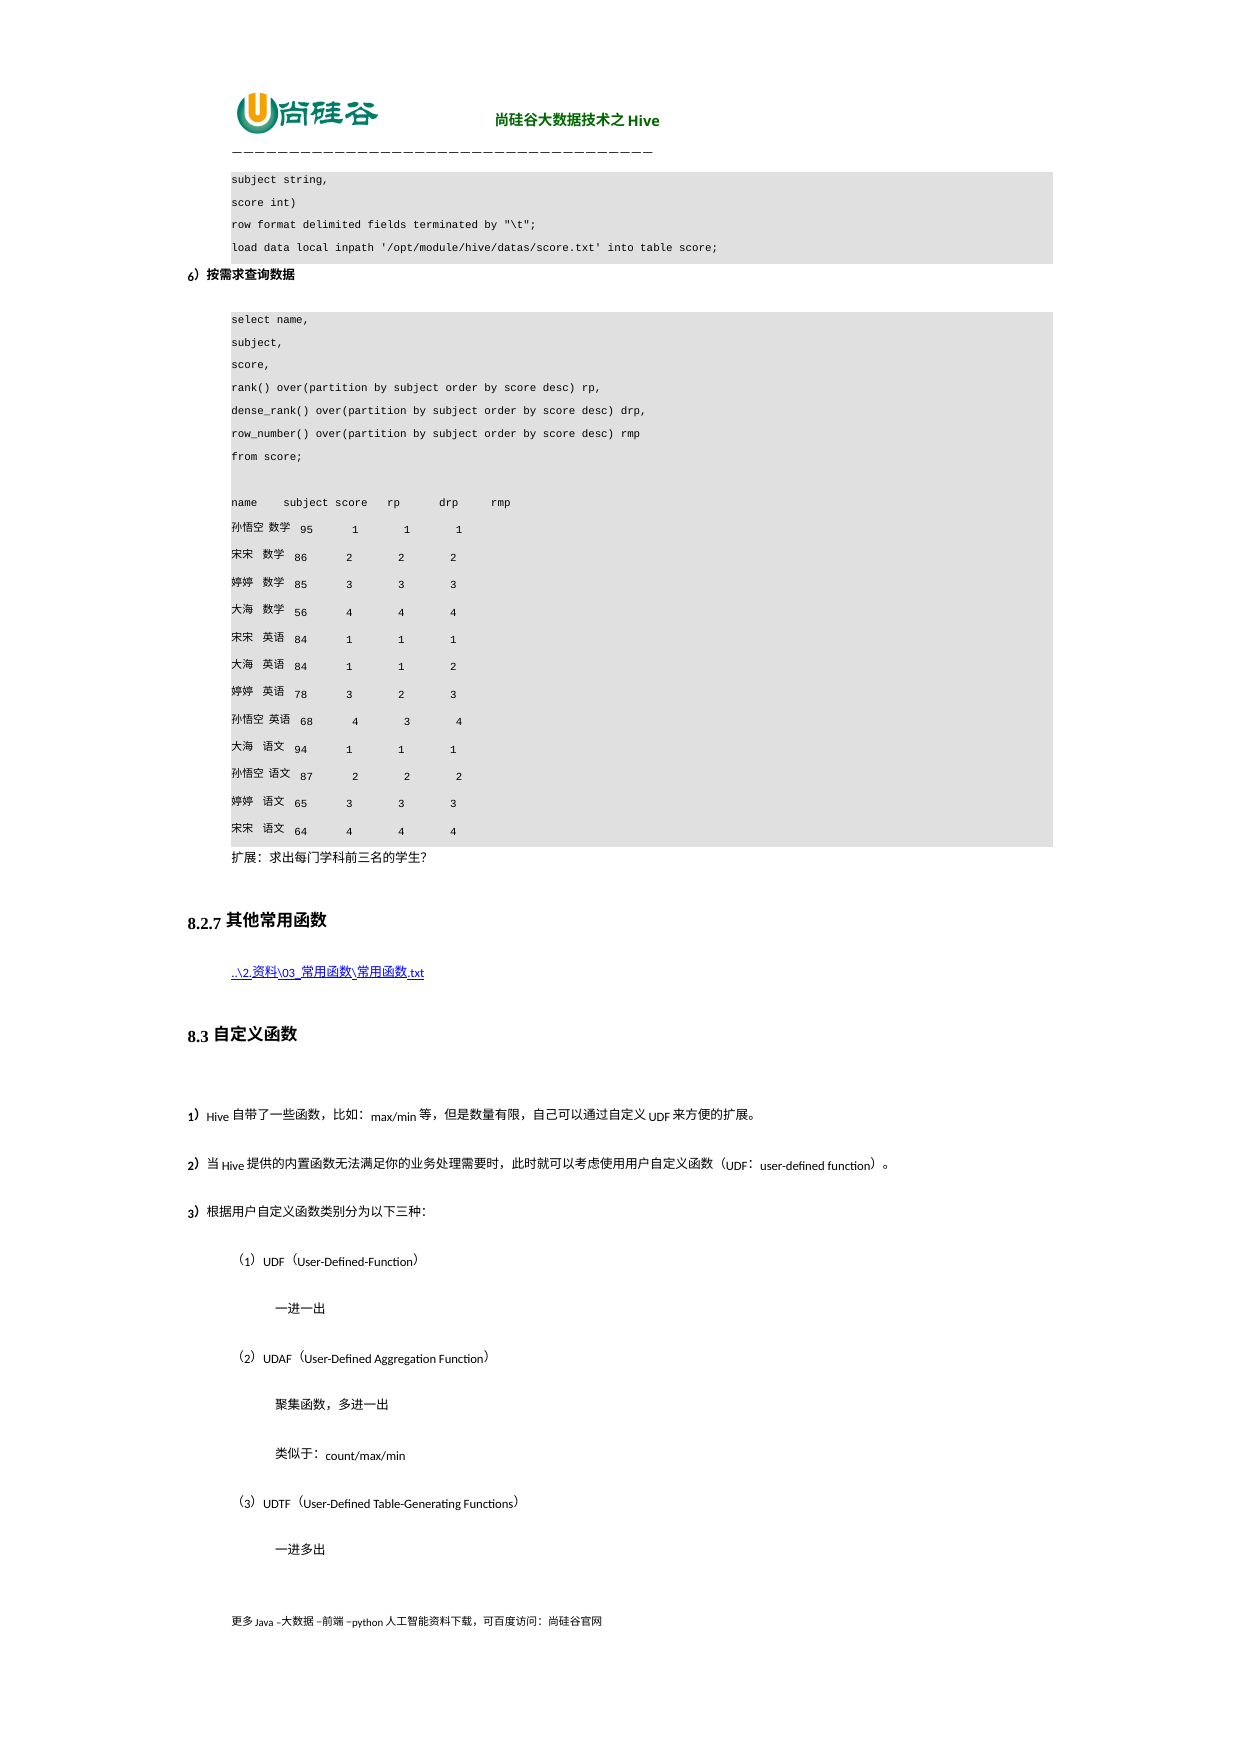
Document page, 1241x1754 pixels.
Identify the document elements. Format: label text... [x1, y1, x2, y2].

text row format delimited fields terminated by "\t"; [231, 218, 1053, 241]
text row_number() over(partition by subject order by score desc) rmp [231, 427, 1053, 450]
text ..\2.资料\03_常用函数\常用函数.txt [187, 961, 1053, 993]
text from score; [231, 450, 1053, 473]
text 扩展：求出每门学科前三名的学生？ [187, 847, 1053, 880]
text name subject score rp drp rmp [231, 496, 1053, 519]
text 类似于：count/max/min [187, 1443, 1053, 1475]
text 3）根据用户自定义函数类别分为以下三种： [187, 1201, 1053, 1234]
text 婷婷 语文 65 3 3 3 [231, 793, 1053, 820]
text 一进一出 [187, 1298, 1053, 1330]
text 大海 语文 94 1 1 1 [231, 738, 1053, 765]
text 一进多出 [187, 1539, 1053, 1572]
subtitle 8.2.7 其他常用函数 [187, 896, 1053, 961]
text （3）UDTF（User-Defined Table-Generating Functions） [187, 1491, 1053, 1524]
text 孙悟空 英语 68 4 3 4 [231, 711, 1053, 738]
text 宋宋 语文 64 4 4 4 [231, 820, 1053, 847]
text 婷婷 英语 78 3 2 3 [231, 683, 1053, 711]
text 聚集函数，多进一出 [187, 1394, 1053, 1427]
subtitle 8.3 自定义函数 [187, 1009, 1053, 1074]
text 6）按需求查询数据 [187, 264, 1053, 297]
text 1）Hive 自带了一些函数，比如：max/min等，但是数量有限，自己可以通过自定义UDF来方便的扩展。 [187, 1104, 1053, 1137]
text score, [231, 358, 1053, 381]
text load data local inpath '/opt/module/hive/datas/score.txt' into table score; [231, 241, 1053, 264]
text （2）UDAF（User-Defined Aggregation Function） [187, 1346, 1053, 1379]
text 孙悟空 数学 95 1 1 1 [231, 519, 1053, 546]
text （1）UDF（User-Defined-Function） [187, 1249, 1053, 1282]
text 宋宋 数学 86 2 2 2 [231, 546, 1053, 573]
text 大海 数学 56 4 4 4 [231, 601, 1053, 628]
picture [231, 88, 382, 138]
text 2）当Hive提供的内置函数无法满足你的业务处理需要时，此时就可以考虑使用用户自定义函数（UDF：user-defined function）。 [187, 1153, 1053, 1185]
text 婷婷 数学 85 3 3 3 [231, 573, 1053, 601]
text subject, [231, 335, 1053, 358]
text 孙悟空 语文 87 2 2 2 [231, 765, 1053, 793]
text rank() over(partition by subject order by score desc) rp, [231, 381, 1053, 404]
text subject string, [231, 172, 1053, 195]
text 宋宋 英语 84 1 1 1 [231, 628, 1053, 656]
text dense_rank() over(partition by subject order by score desc) drp, [231, 404, 1053, 427]
text 大海 英语 84 1 1 2 [231, 656, 1053, 683]
text score int) [231, 195, 1053, 218]
text select name, [231, 312, 1053, 335]
